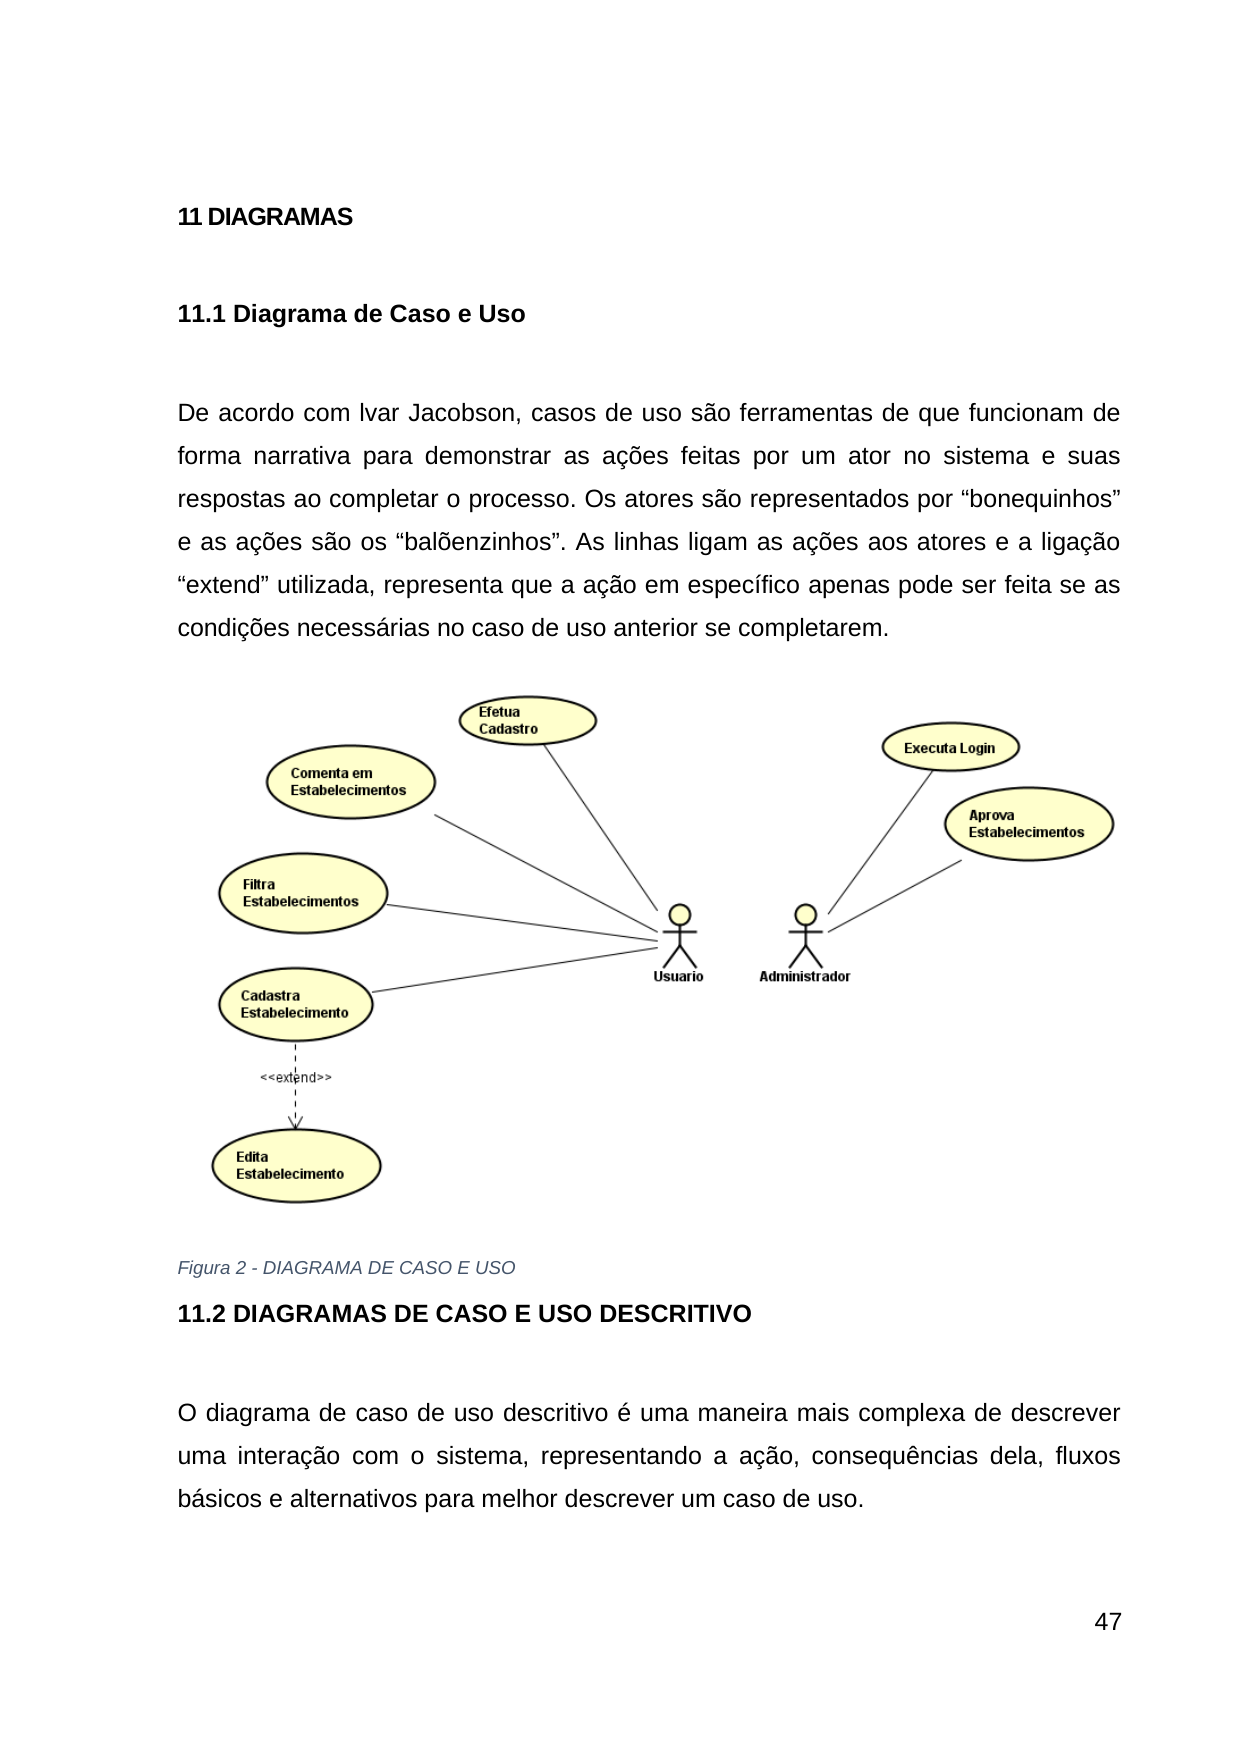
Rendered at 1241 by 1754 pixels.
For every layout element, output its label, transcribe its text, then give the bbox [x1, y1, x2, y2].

subtitle 11.1 Diagrama de Caso e Uso [177, 299, 1122, 328]
text O diagrama de caso de uso descritivo é uma maneira mais complexa de descrever uma interação com o sistema, representando a ação, consequências dela, fluxos básicos e alternativos para melhor descrever um caso de uso. [177, 1398, 1122, 1513]
picture [177, 669, 1192, 1230]
subtitle 11.2 DIAGRAMAS DE CASO E USO DESCRITIVO [177, 1299, 1122, 1328]
subtitle 11 DIAGRAMAS [177, 202, 1122, 231]
text Figura 2 - DIAGRAMA DE CASO E USO [177, 1257, 1122, 1278]
text De acordo com lvar Jacobson, casos de uso são ferramentas de que funcionam de forma narrativa para demonstrar as ações feitas por um ator no sistema e suas respostas ao completar o processo. Os atores são representados por “bonequinhos” e as ações são os “balõenzinhos”. As linhas ligam as ações aos atores e a ligação “extend” utilizada, representa que a ação em específico apenas pode ser feita se as condições necessárias no caso de uso anterior se completarem. [177, 398, 1122, 642]
